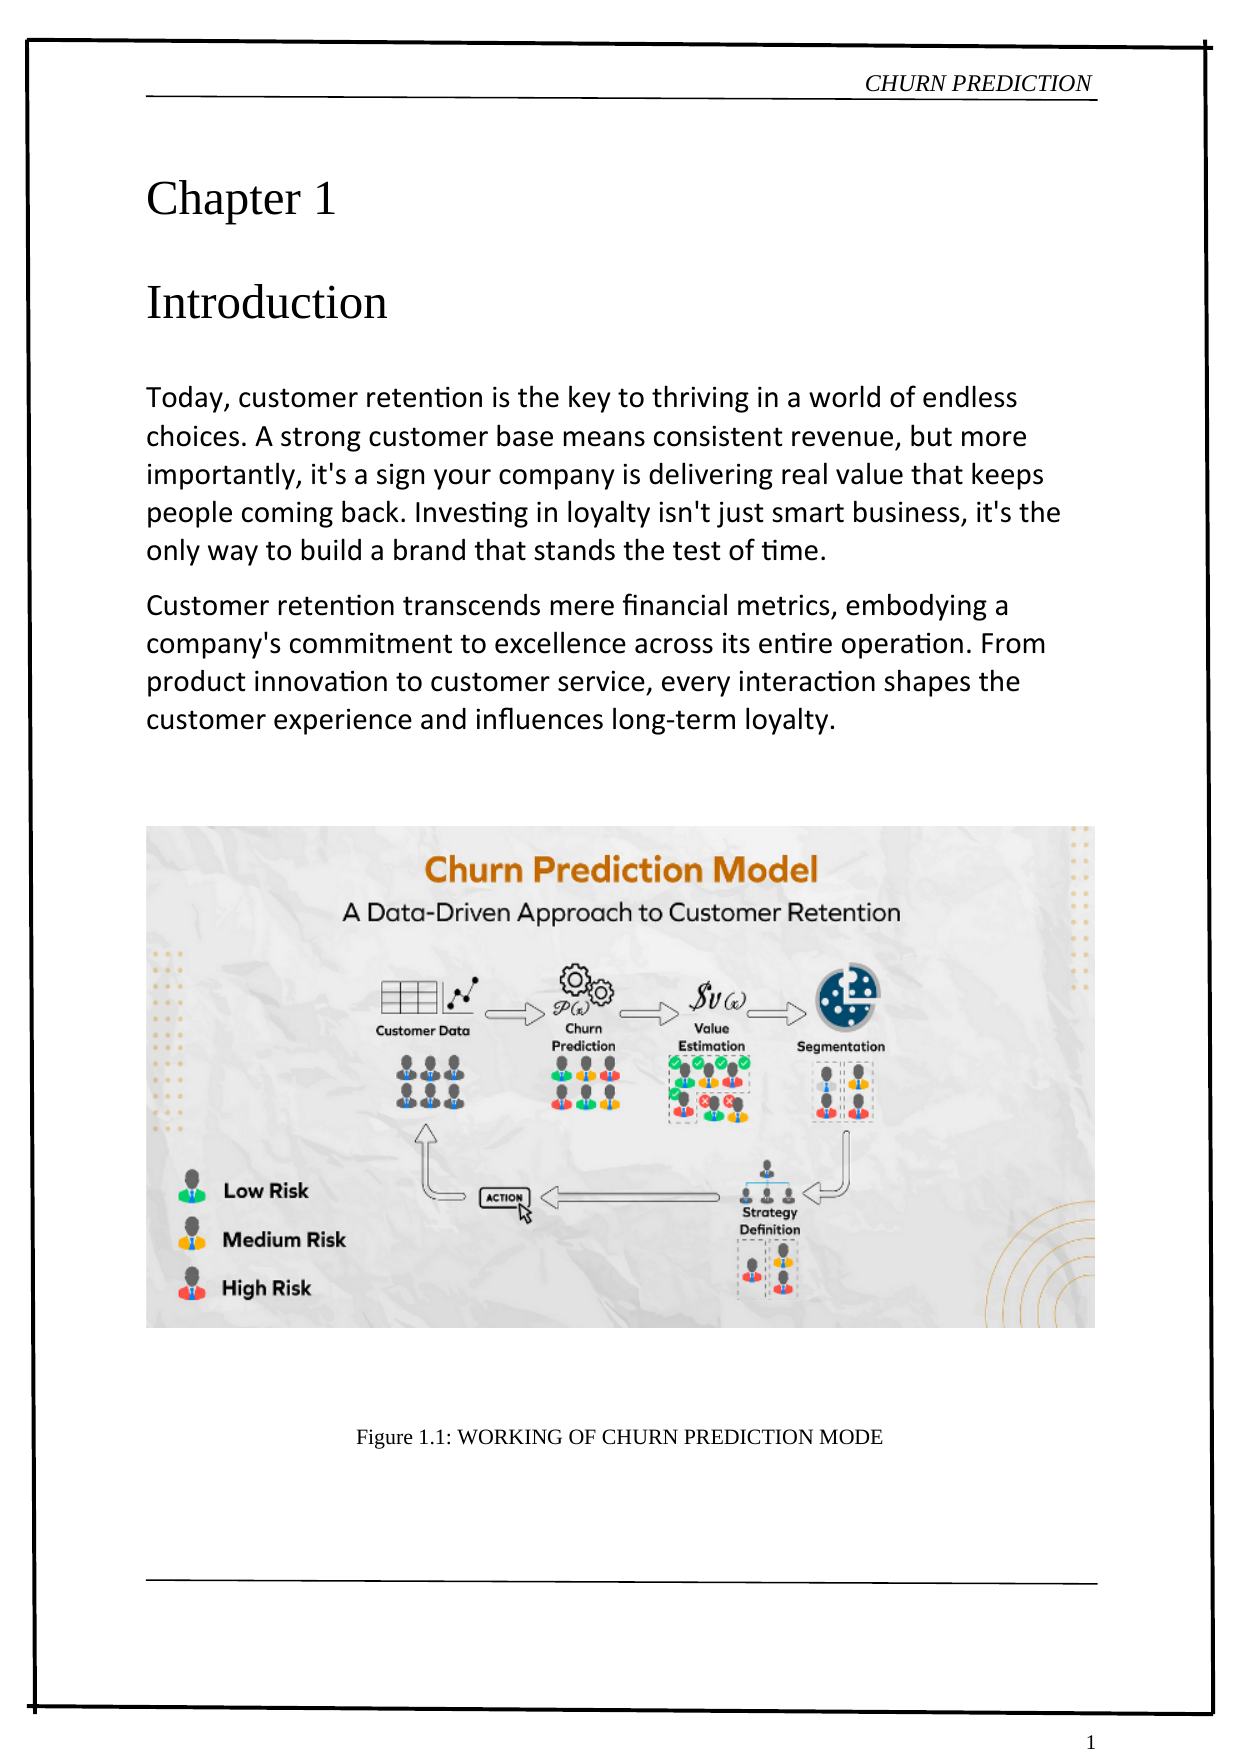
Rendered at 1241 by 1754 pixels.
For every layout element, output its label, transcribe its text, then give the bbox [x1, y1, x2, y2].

picture [145, 826, 1095, 1328]
text Chapter 1 [146, 168, 1096, 225]
text CHURN PREDICTION [146, 69, 1094, 96]
text Figure 1.1: WORKING OF CHURN PREDICTION MODE [146, 1424, 1094, 1449]
text Customer retention transcends mere financial metrics, embodying a company's commitment to excellence across its entire operation. From product innovation to customer service, every interaction shapes the customer experience and influences long-term loyalty. [146, 585, 1096, 737]
text Introduction [146, 273, 1096, 329]
text Today, customer retention is the key to thriving in a world of endless choices. A strong customer base means consistent revenue, but more importantly, it's a sign your company is delivering real value that keeps people coming back. Investing in loyalty isn't just smart business, it's the only way to build a brand that stands the test of time. [146, 377, 1096, 568]
